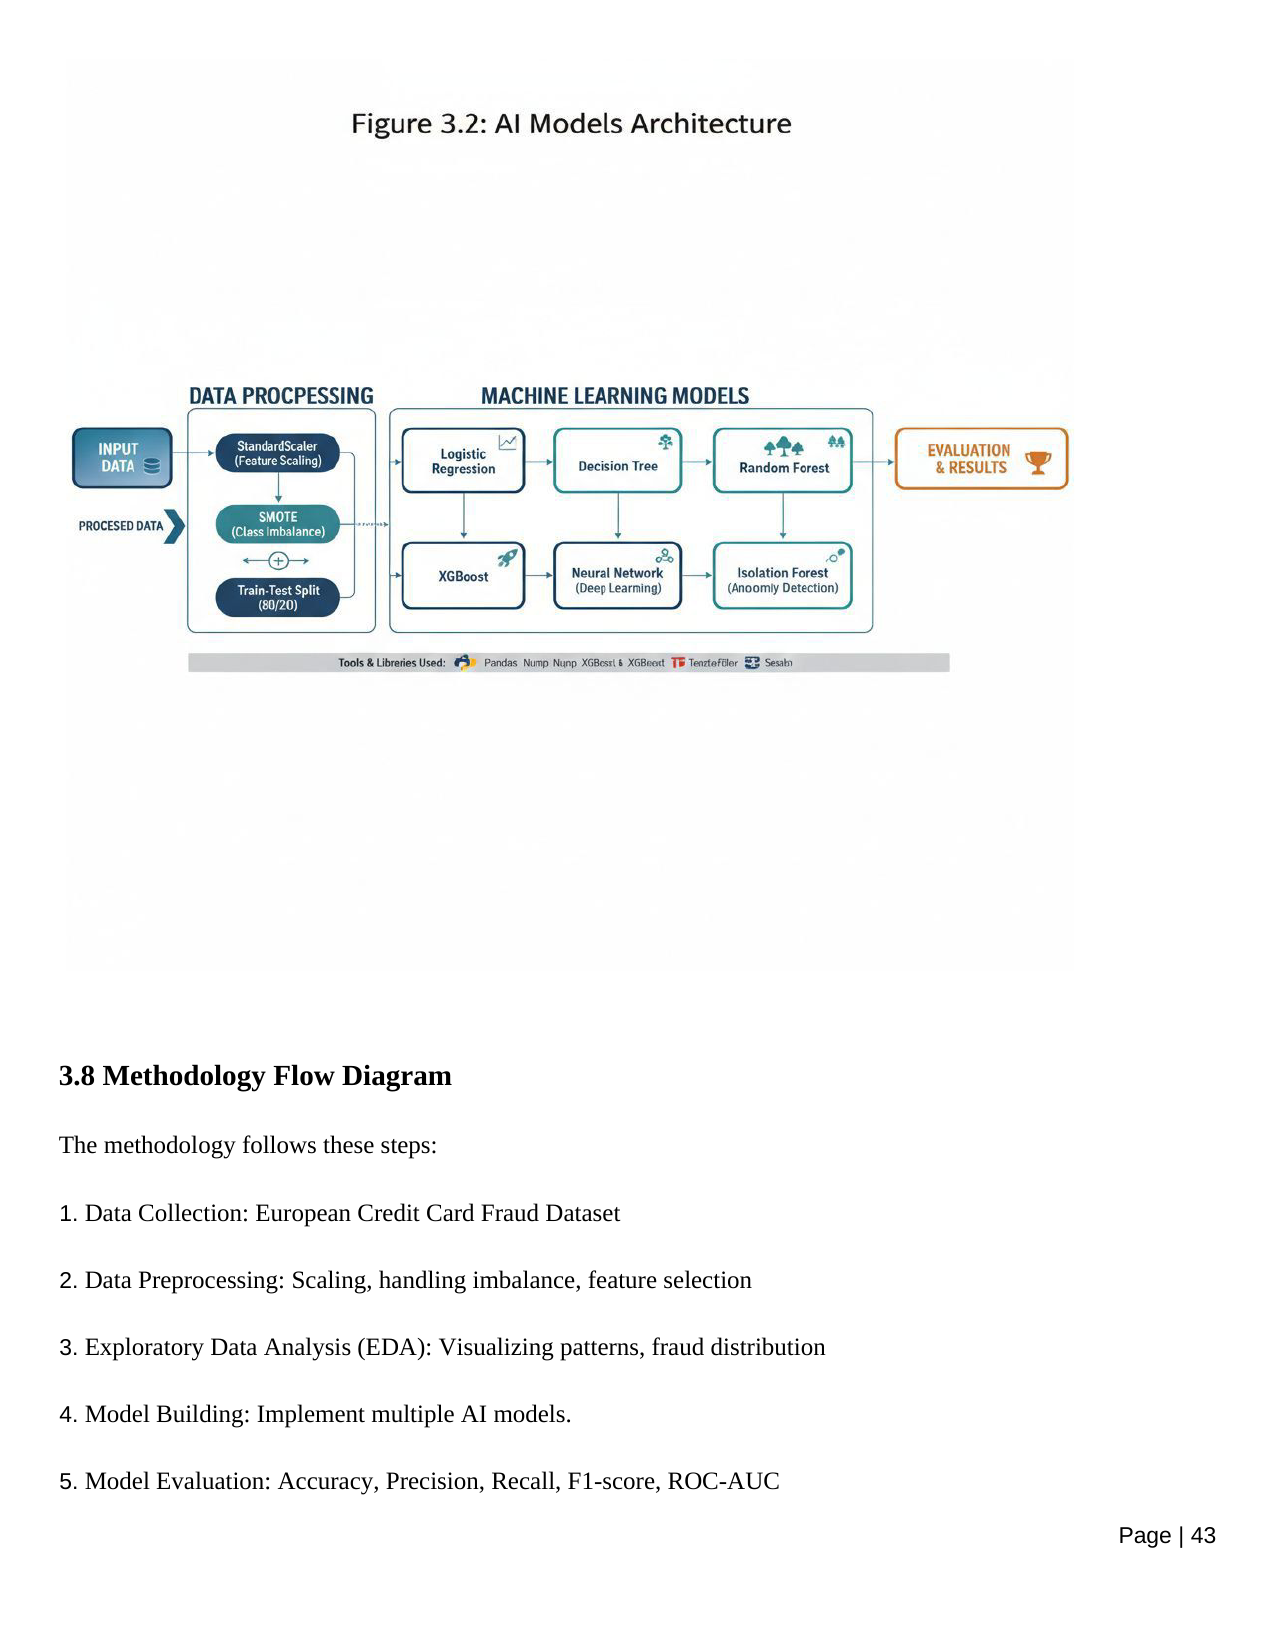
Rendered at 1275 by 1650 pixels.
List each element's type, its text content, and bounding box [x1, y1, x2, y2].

list Data Collection: European Credit Card Fraud Dataset [59, 1198, 1203, 1226]
text The methodology follows these steps: [58, 1131, 1203, 1159]
list Model Evaluation: Accuracy, Precision, Recall, F1-score, ROC-AUC [59, 1466, 1203, 1495]
text 3.8 Methodology Flow Diagram [58, 1058, 1203, 1092]
picture [66, 59, 1075, 971]
list Exploratory Data Analysis (EDA): Visualizing patterns, fraud distribution [59, 1332, 1203, 1361]
list Data Preprocessing: Scaling, handling imbalance, feature selection [59, 1265, 1203, 1293]
list Model Building: Implement multiple AI models. [59, 1399, 1203, 1428]
